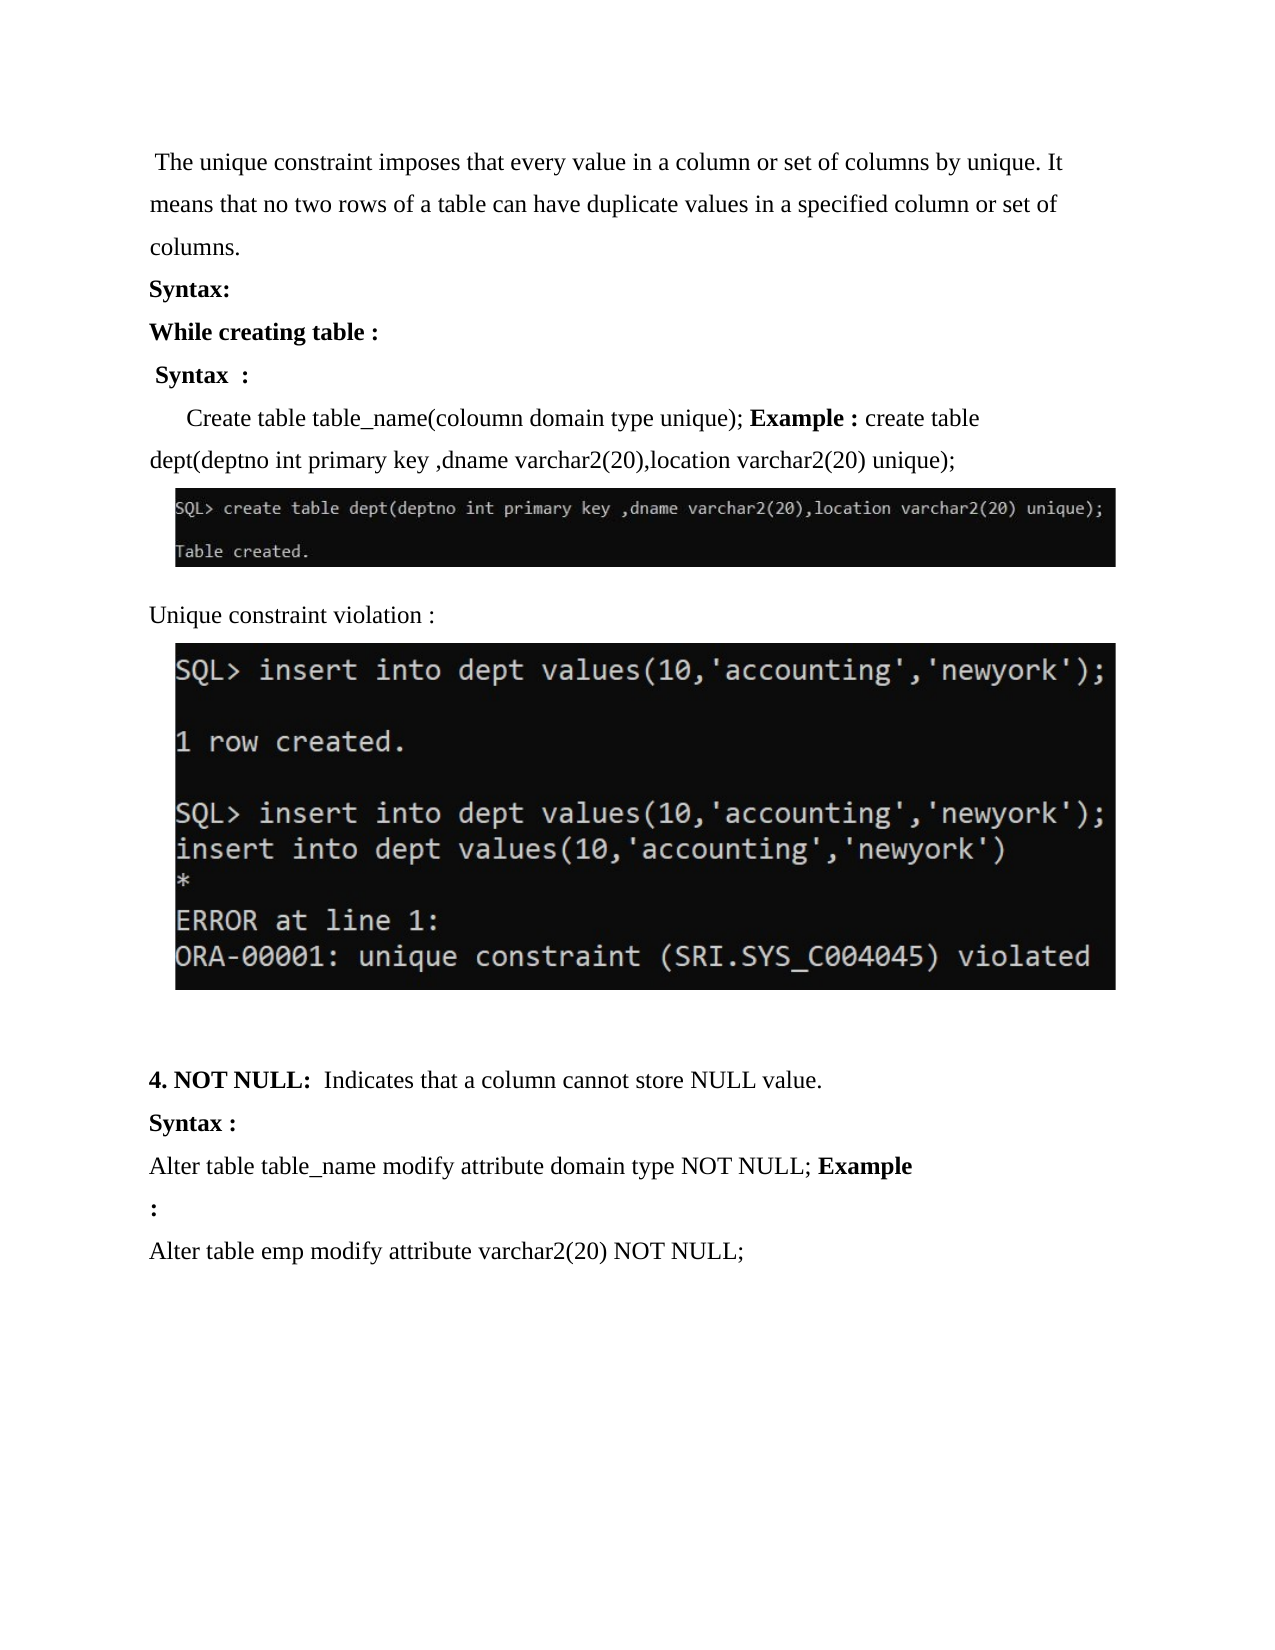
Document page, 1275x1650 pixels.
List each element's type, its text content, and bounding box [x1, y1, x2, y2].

text While creating table : [148, 317, 1274, 346]
picture [175, 643, 1116, 990]
text Alter table table_name modify attribute domain type NOT NULL; Example : [148, 1151, 914, 1222]
text Alter table emp modify attribute varchar2(20) NOT NULL; [148, 1236, 1126, 1265]
text Create table table_name(coloumn domain type unique); Example : create table dept(deptno int primary key ,dname varchar2(20),location varchar2(20) unique); [148, 403, 1076, 474]
text Syntax: [148, 274, 1274, 303]
text Syntax : [148, 360, 1274, 389]
text Syntax : [148, 1108, 1274, 1137]
picture [175, 488, 1116, 567]
list NOT NULL: Indicates that a column cannot store NULL value. [148, 1065, 1274, 1094]
text Unique constraint violation : [148, 600, 1126, 629]
text The unique constraint imposes that every value in a column or set of columns by unique. It means that no two rows of a table can have duplicate values in a specified column or set of columns. [148, 147, 1126, 260]
